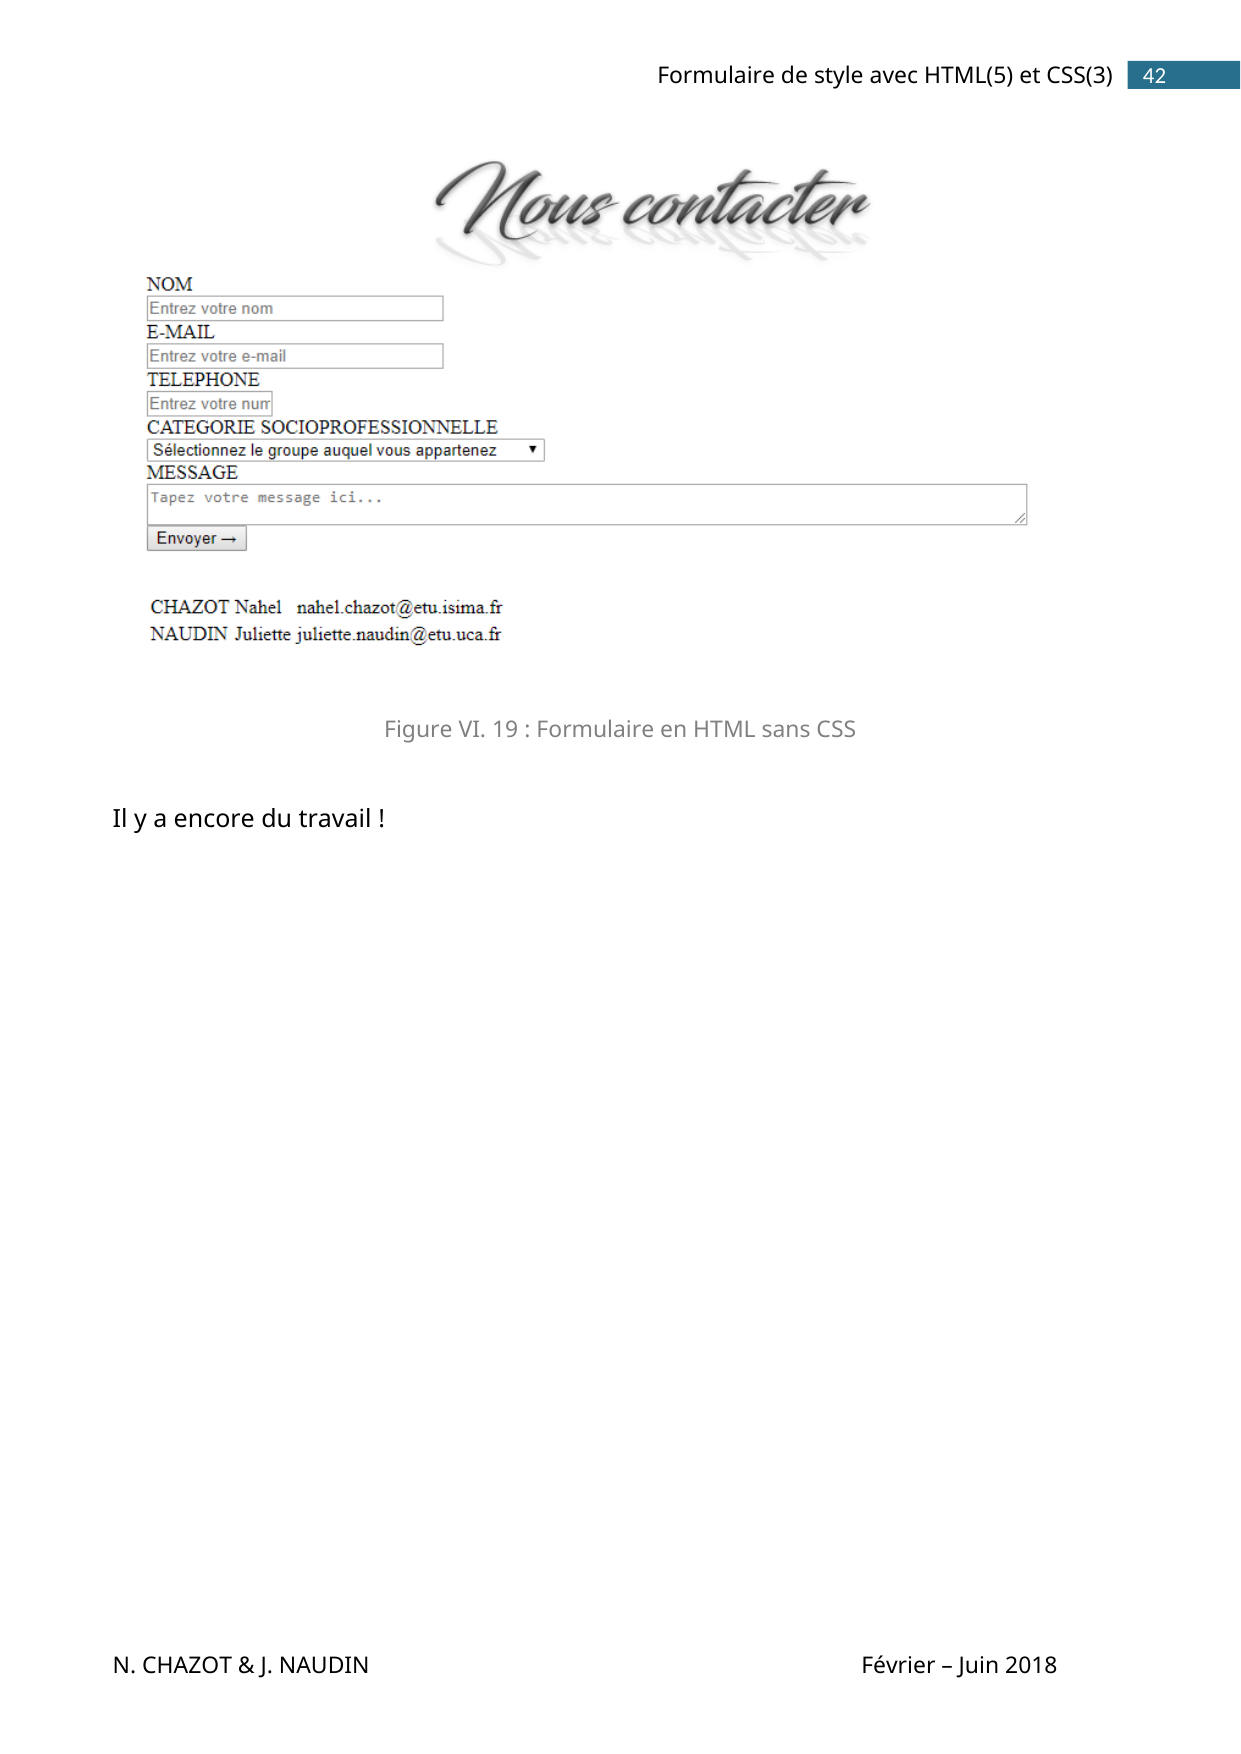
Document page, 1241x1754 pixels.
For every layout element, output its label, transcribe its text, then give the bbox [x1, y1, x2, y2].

text Figure VI. 19 : Formulaire en HTML sans CSS [112, 713, 1128, 744]
text Il y a encore du travail ! [112, 801, 1128, 834]
picture [140, 150, 1100, 694]
